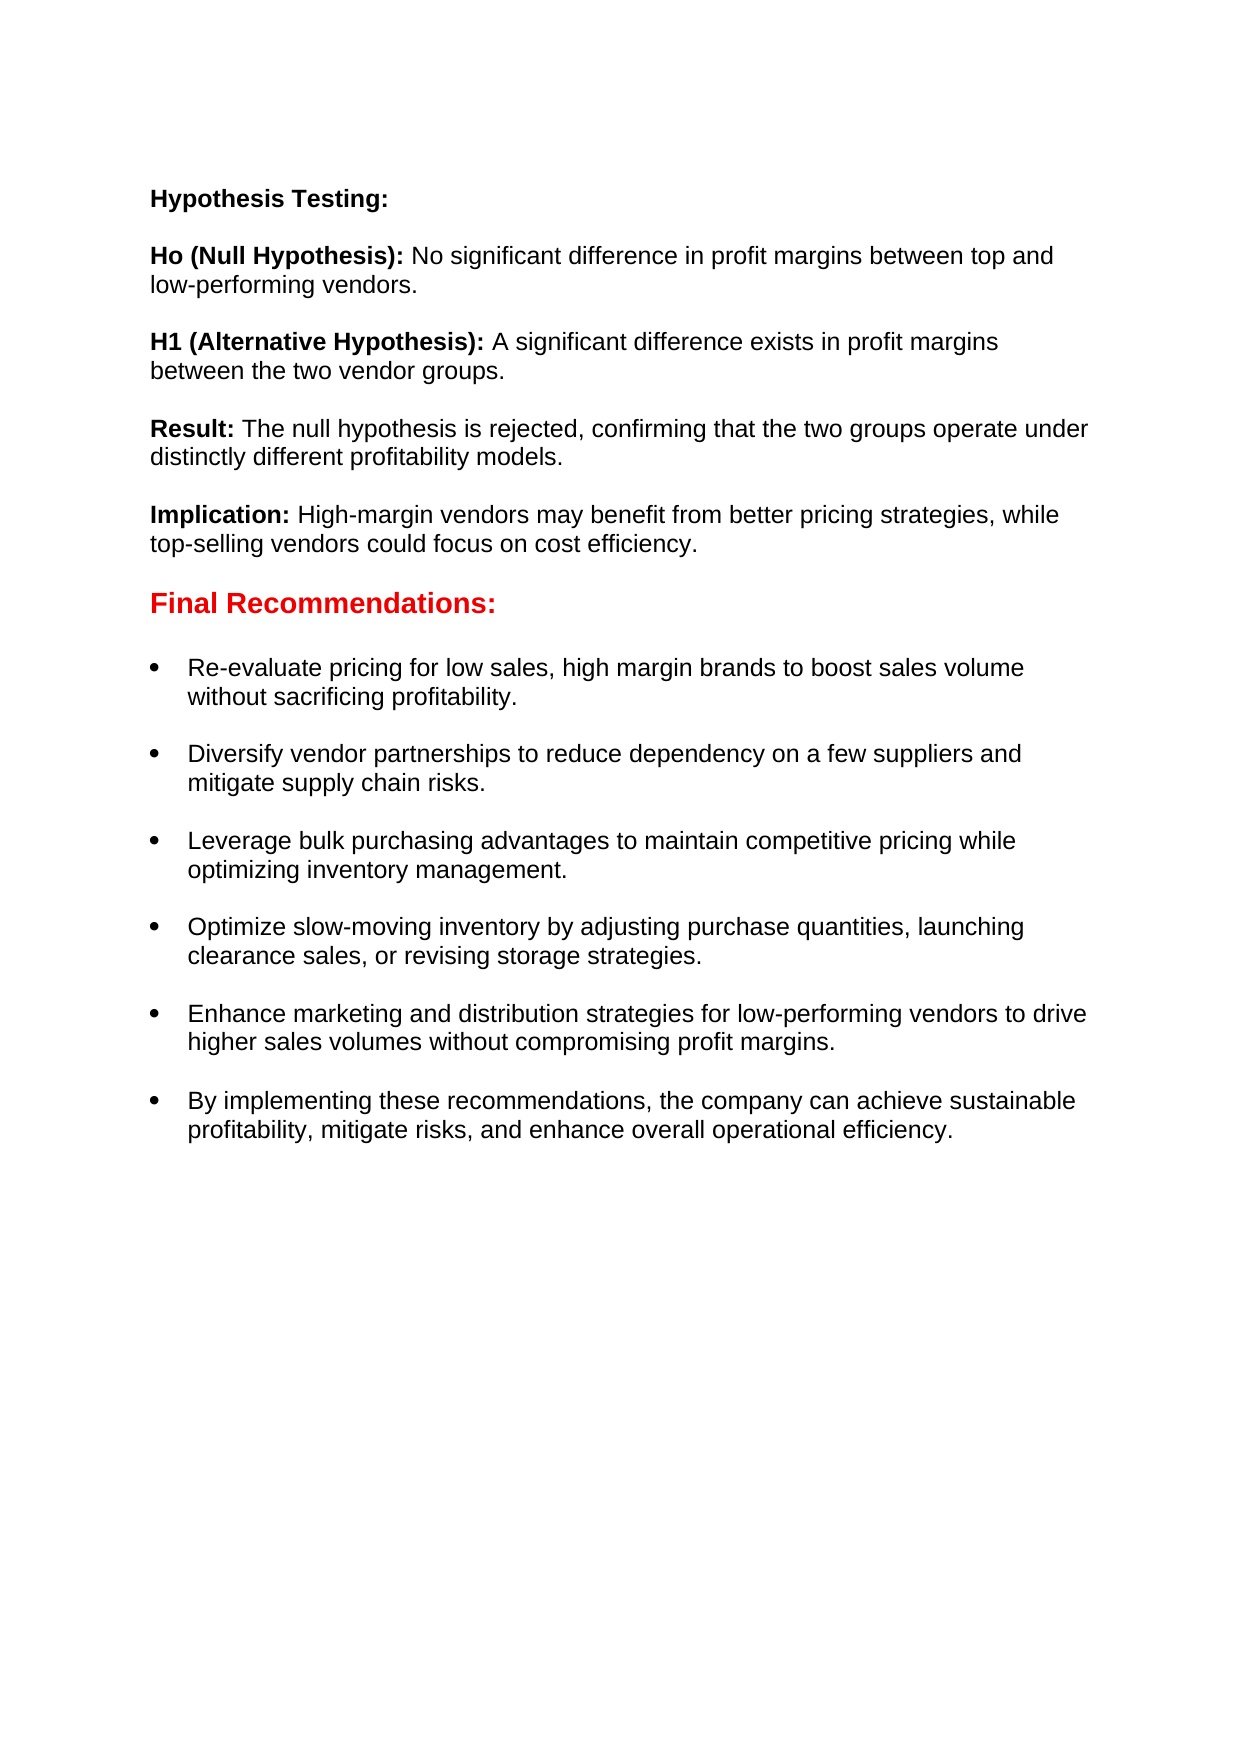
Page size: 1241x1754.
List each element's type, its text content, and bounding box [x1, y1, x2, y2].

text Final Recommendations: [150, 586, 1090, 619]
list Diversify vendor partnerships to reduce dependency on a few suppliers and mitigate supply chain risks. [150, 739, 1090, 797]
text Implication: High-margin vendors may benefit from better pricing strategies, while top-selling vendors could focus on cost efficiency. [150, 500, 1090, 557]
list Leverage bulk purchasing advantages to maintain competitive pricing while optimizing inventory management. [150, 826, 1090, 883]
list Optimize slow-moving inventory by adjusting purchase quantities, launching clearance sales, or revising storage strategies. [150, 912, 1090, 970]
list ﻿﻿By implementing these recommendations, the company can achieve sustainable profitability, mitigate risks, and enhance overall operational efficiency. [150, 1085, 1090, 1144]
text Ho (Null Hypothesis): No significant difference in profit margins between top and low-performing vendors. [150, 241, 1090, 298]
list Re-evaluate pricing for low sales, high margin brands to boost sales volume without sacrificing profitability. [150, 653, 1090, 711]
text Result: The null hypothesis is rejected, confirming that the two groups operate under distinctly different profitability models. [150, 413, 1090, 471]
text Hypothesis Testing: [150, 183, 1090, 212]
text H1 (Alternative Hypothesis): A significant difference exists in profit margins between the two vendor groups. [150, 327, 1090, 385]
list Enhance marketing and distribution strategies for low-performing vendors to drive higher sales volumes without compromising profit margins. [150, 998, 1090, 1056]
